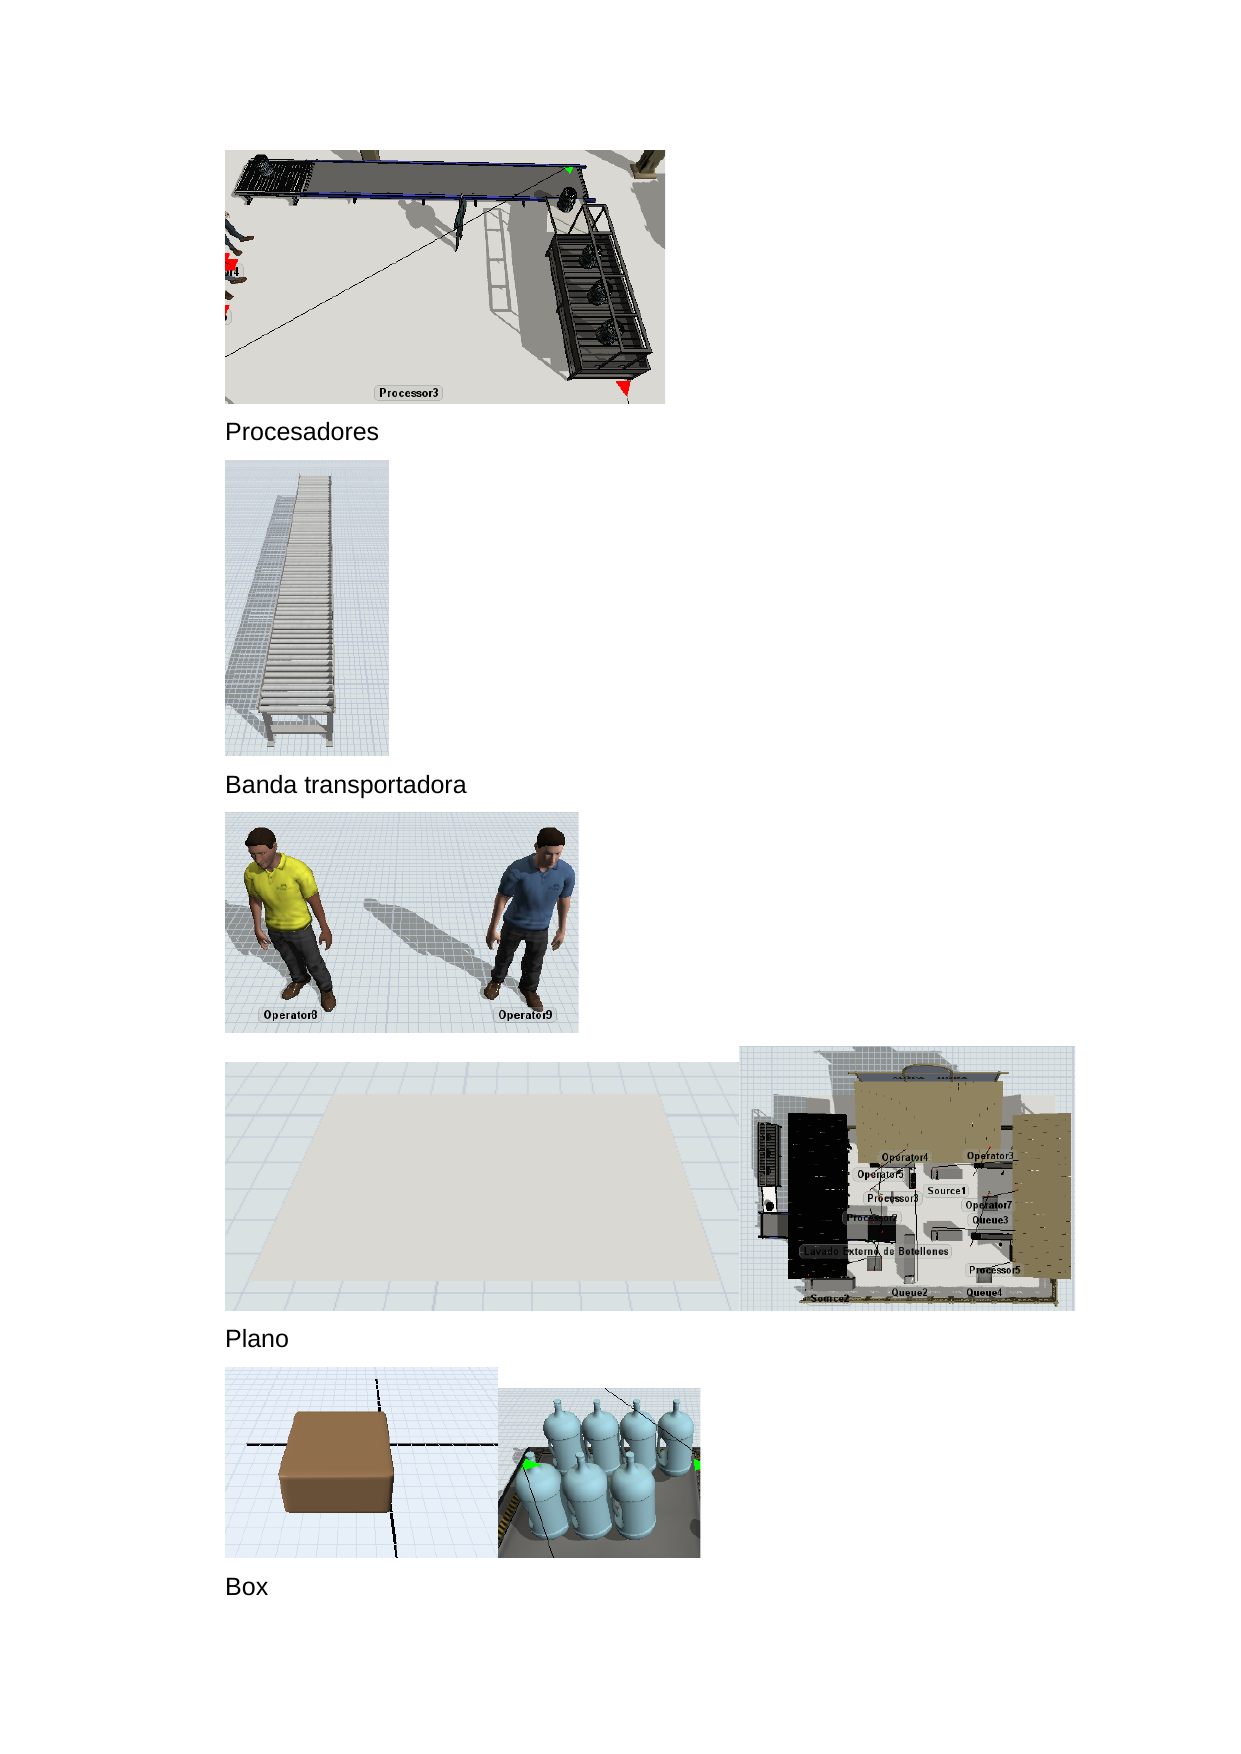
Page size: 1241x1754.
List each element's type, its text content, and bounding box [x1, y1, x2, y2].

list Box [225, 1572, 1090, 1601]
picture [225, 460, 389, 756]
picture [225, 812, 579, 1033]
picture [225, 150, 665, 404]
list Plano [225, 1324, 1090, 1353]
list Banda transportadora [225, 770, 1090, 798]
list Procesadores [225, 417, 1090, 446]
picture [225, 1046, 1076, 1311]
picture [225, 1367, 701, 1558]
